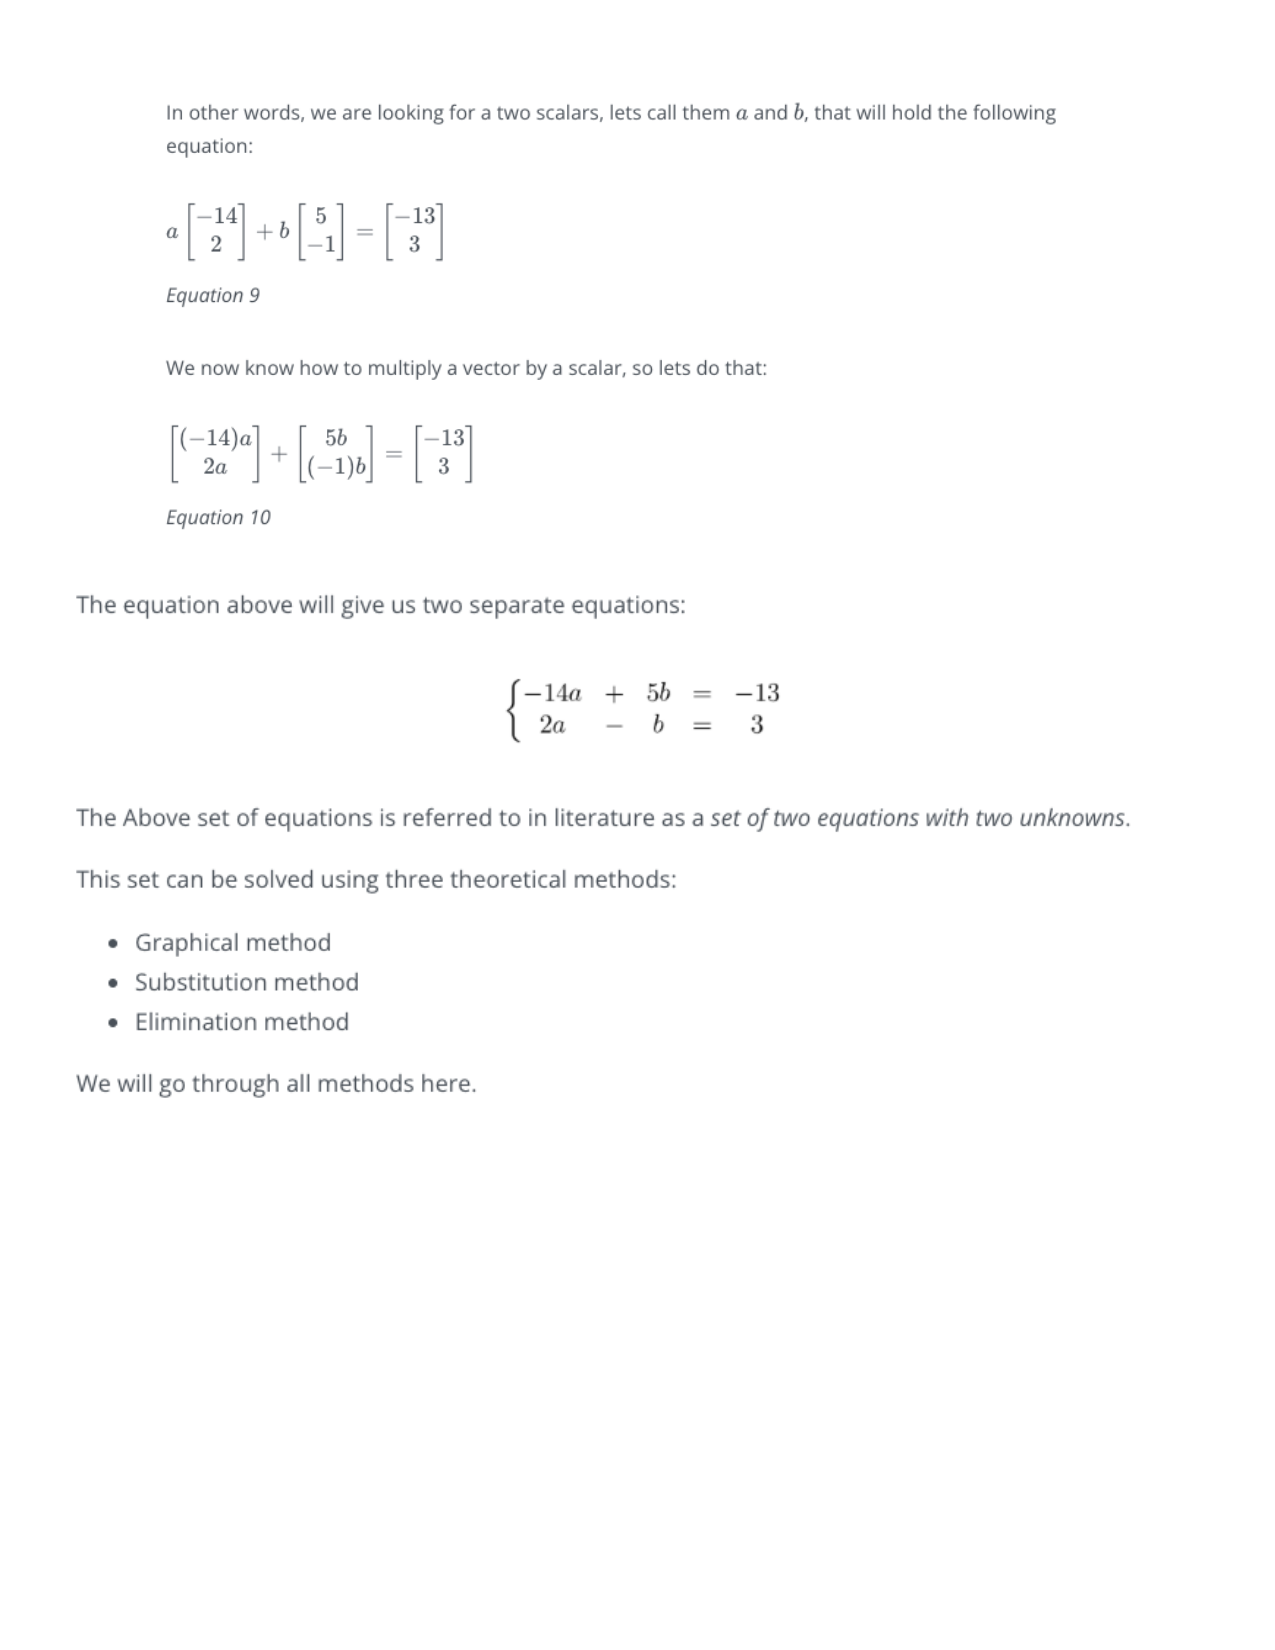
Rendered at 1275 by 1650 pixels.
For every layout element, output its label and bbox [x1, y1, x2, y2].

picture [75, 578, 1200, 1117]
picture [75, 75, 1200, 549]
